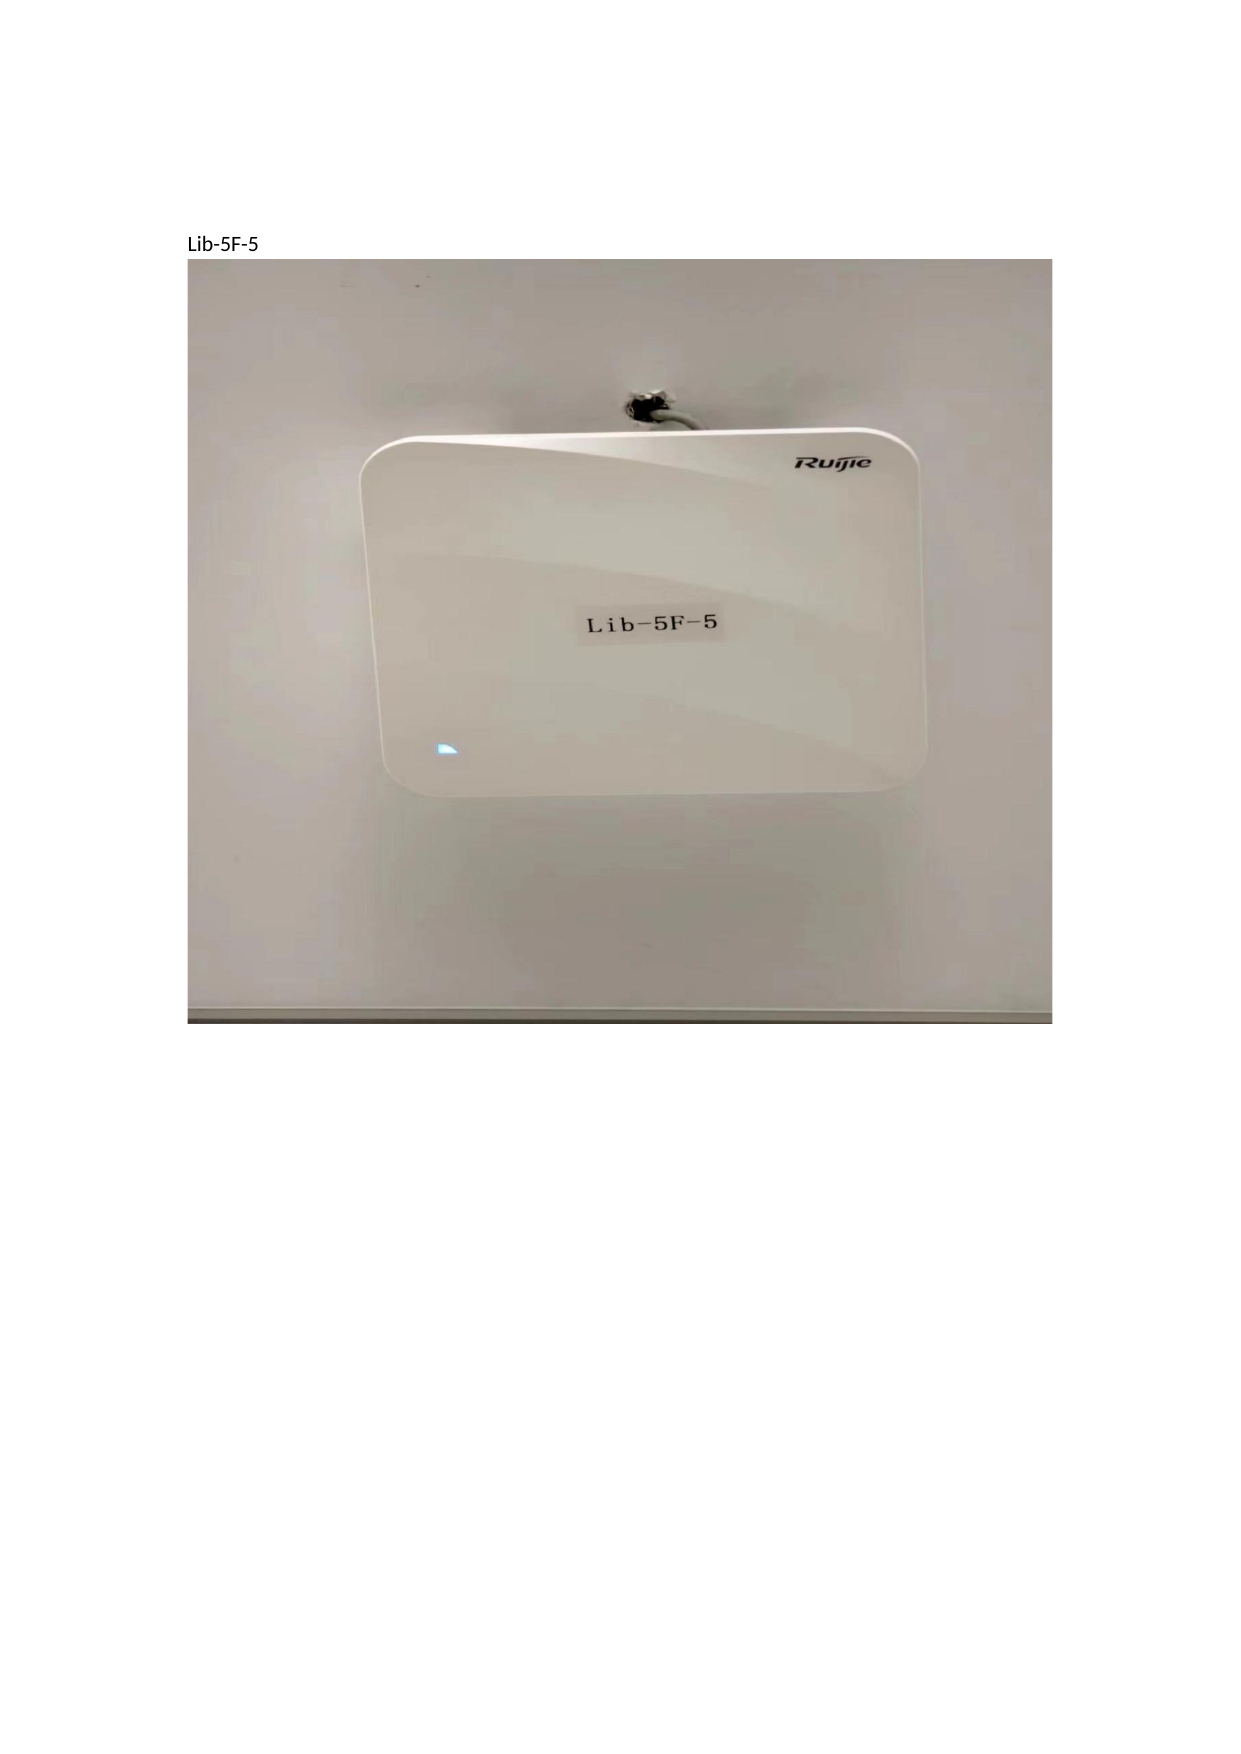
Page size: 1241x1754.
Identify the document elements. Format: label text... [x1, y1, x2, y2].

text Lib-5F-5 [187, 227, 1053, 259]
picture [187, 259, 1053, 1024]
